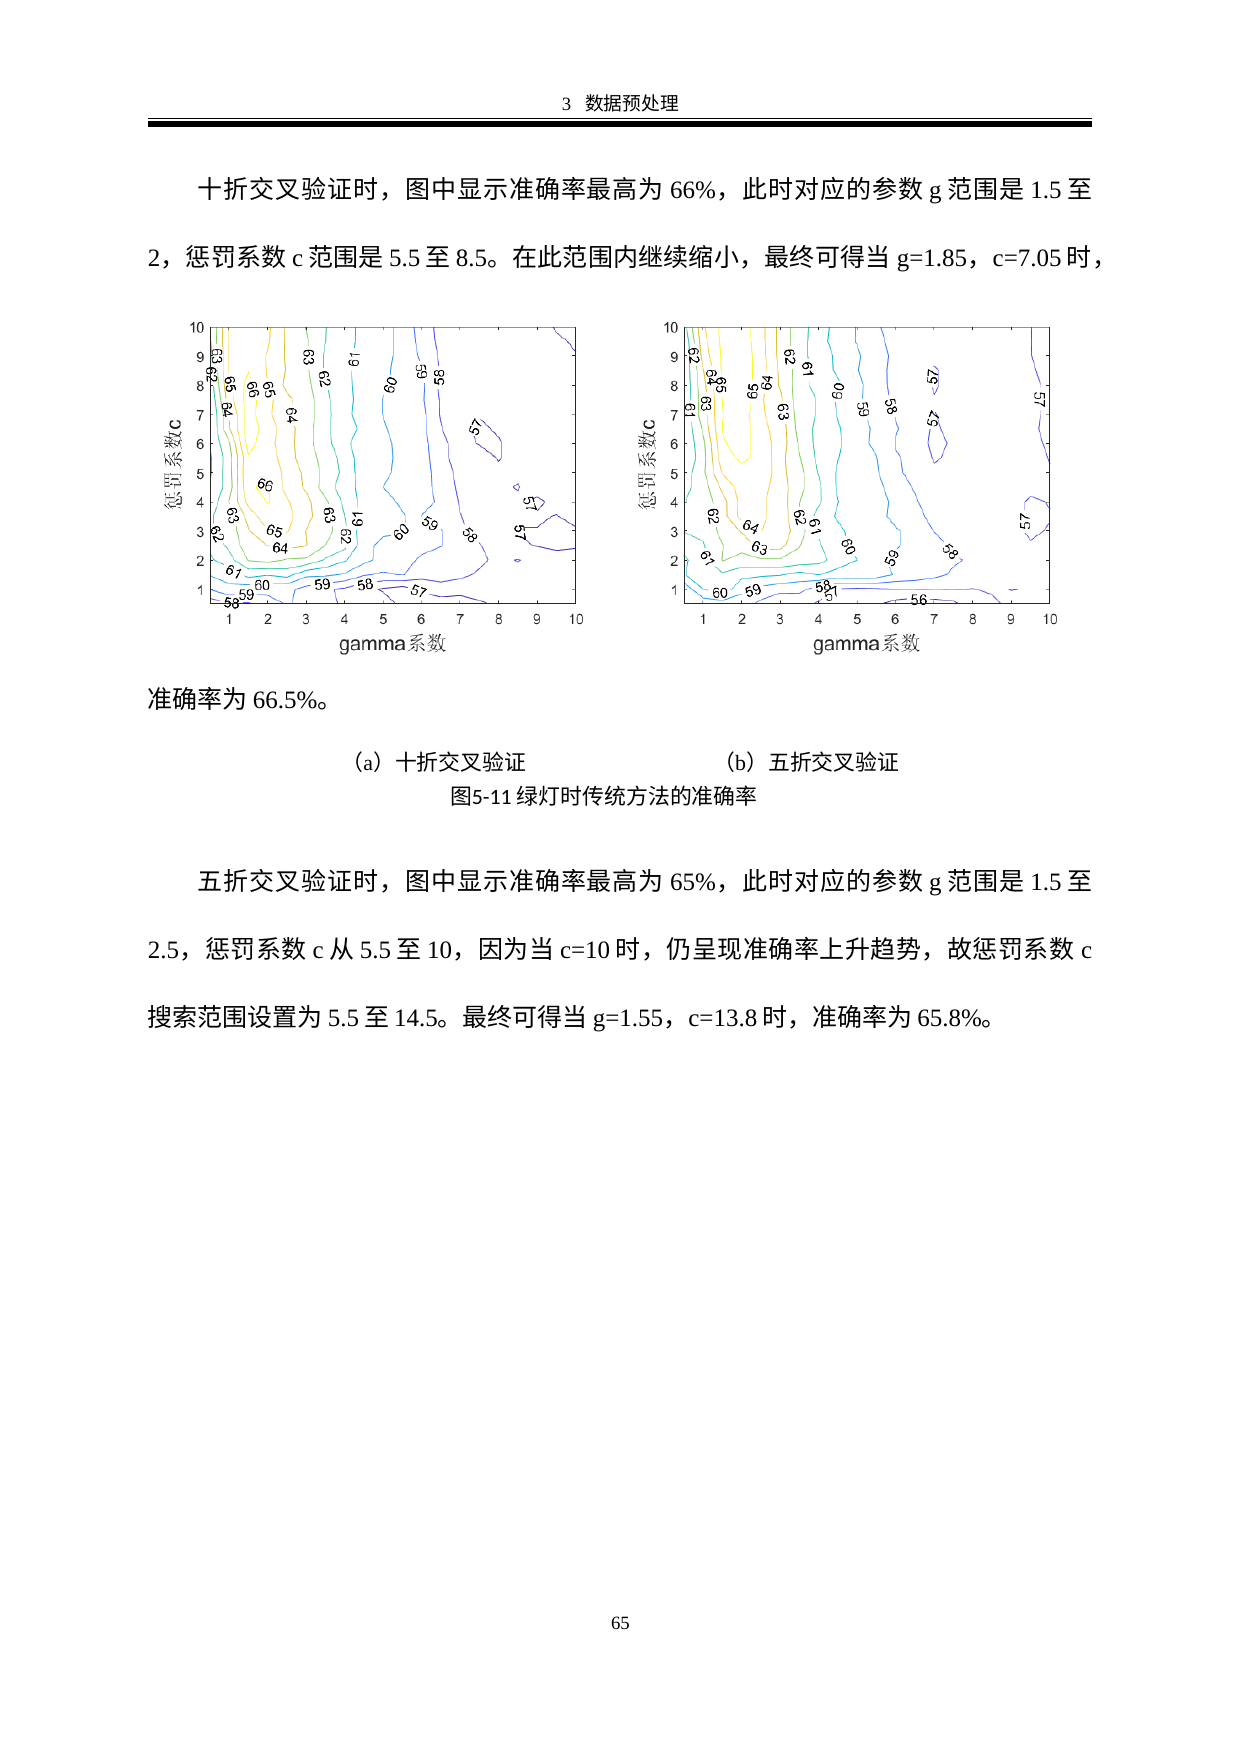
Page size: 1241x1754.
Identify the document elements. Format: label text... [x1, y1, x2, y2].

text （a）十折交叉验证 （b）五折交叉验证 [148, 744, 1092, 778]
text 五折交叉验证时，图中显示准确率最高为65%，此时对应的参数g范围是1.5至2.5，惩罚系数c从5.5至10，因为当c=10时，仍呈现准确率上升趋势，故惩罚系数c搜索范围设置为5.5至14.5。最终可得当g=1.55，c=13.8时，准确率为65.8%。 [148, 846, 1092, 1049]
picture [148, 300, 620, 655]
picture [622, 300, 1094, 655]
subtitle 绿灯时传统方法的准确率 [148, 778, 1092, 812]
